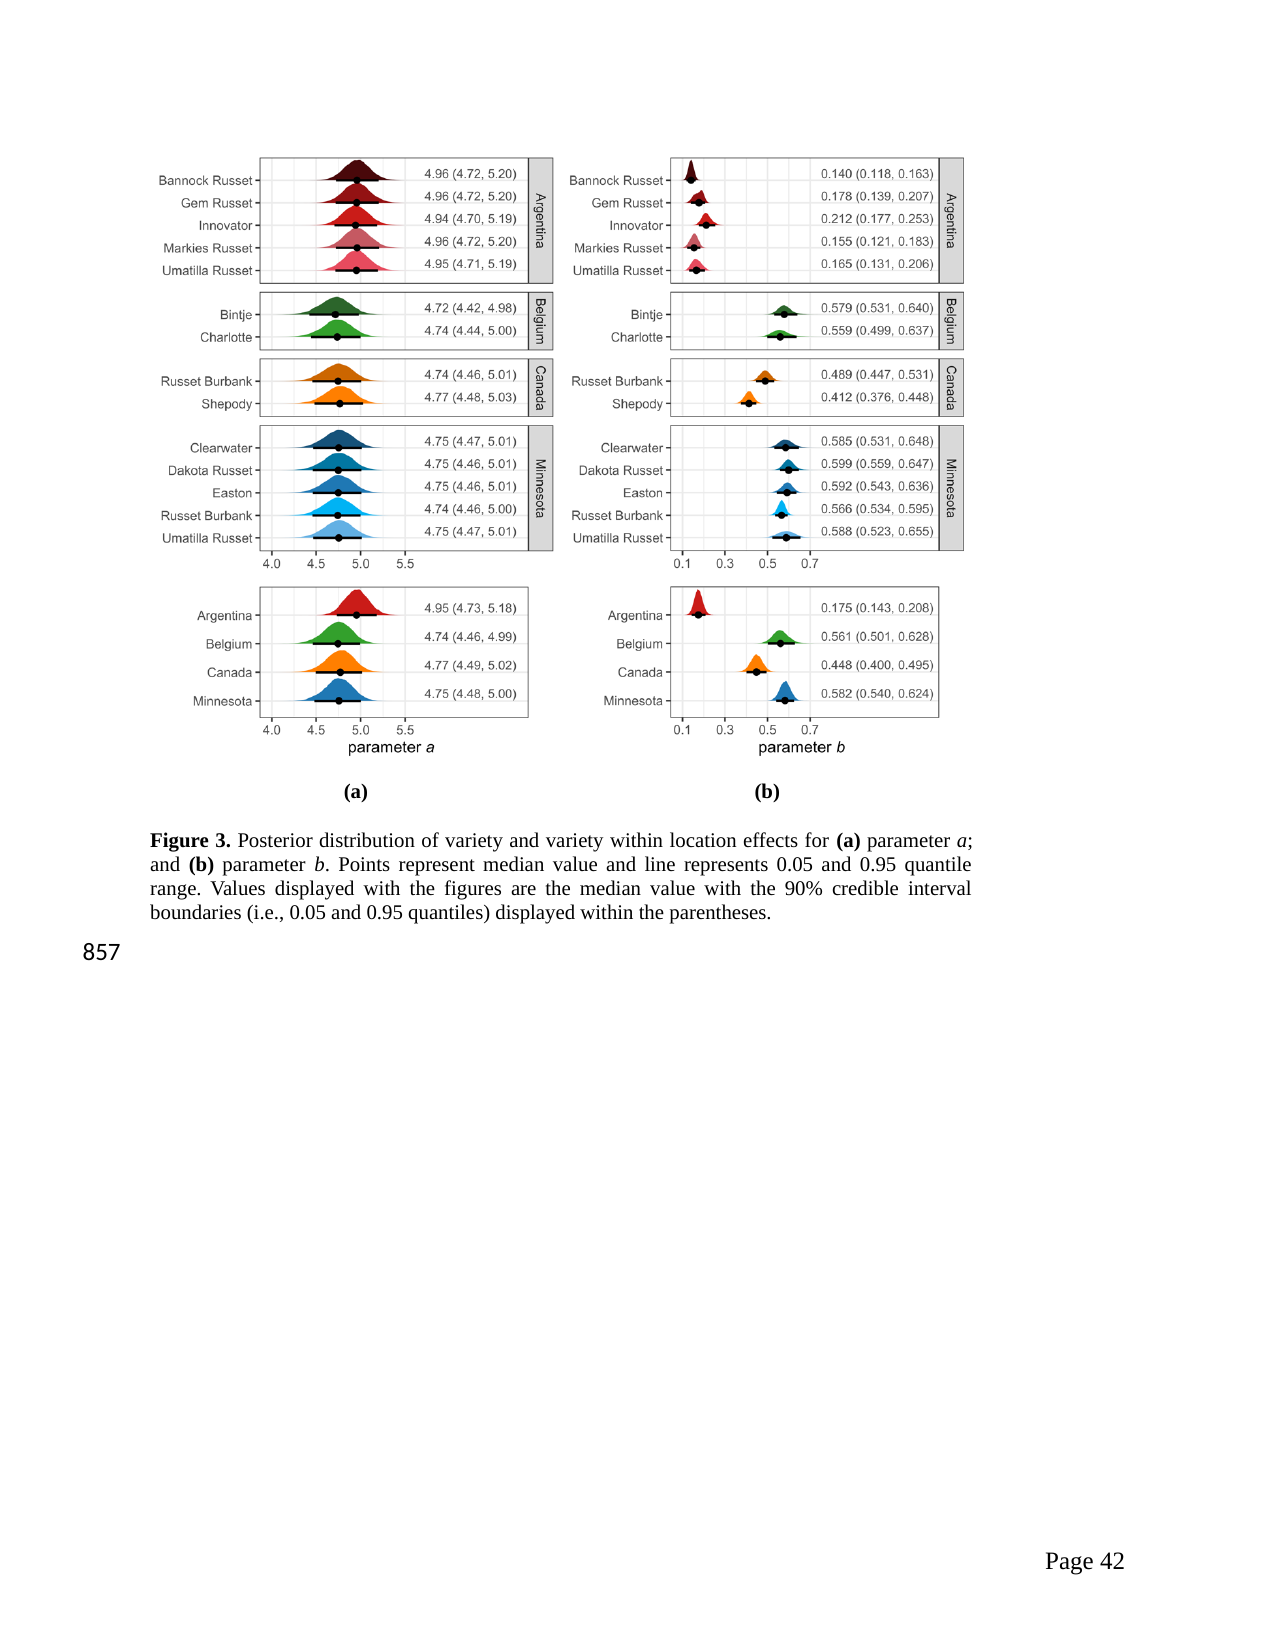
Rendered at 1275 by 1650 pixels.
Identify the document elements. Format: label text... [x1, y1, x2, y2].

table_cell Figure . Posterior distribution of variety and variety within location effects for (a) parameter a; and (b) parameter b. Points represent median value and line represents 0.05 and 0.95 quantile range. Values displayed with the figures are the median value with the 90% credible interval boundaries (i.e., 0.05 and 0.95 quantiles) displayed within the parentheses. [150, 816, 973, 937]
table_cell (b) [561, 767, 973, 816]
table_cell (a) [150, 767, 561, 816]
picture [150, 150, 972, 767]
